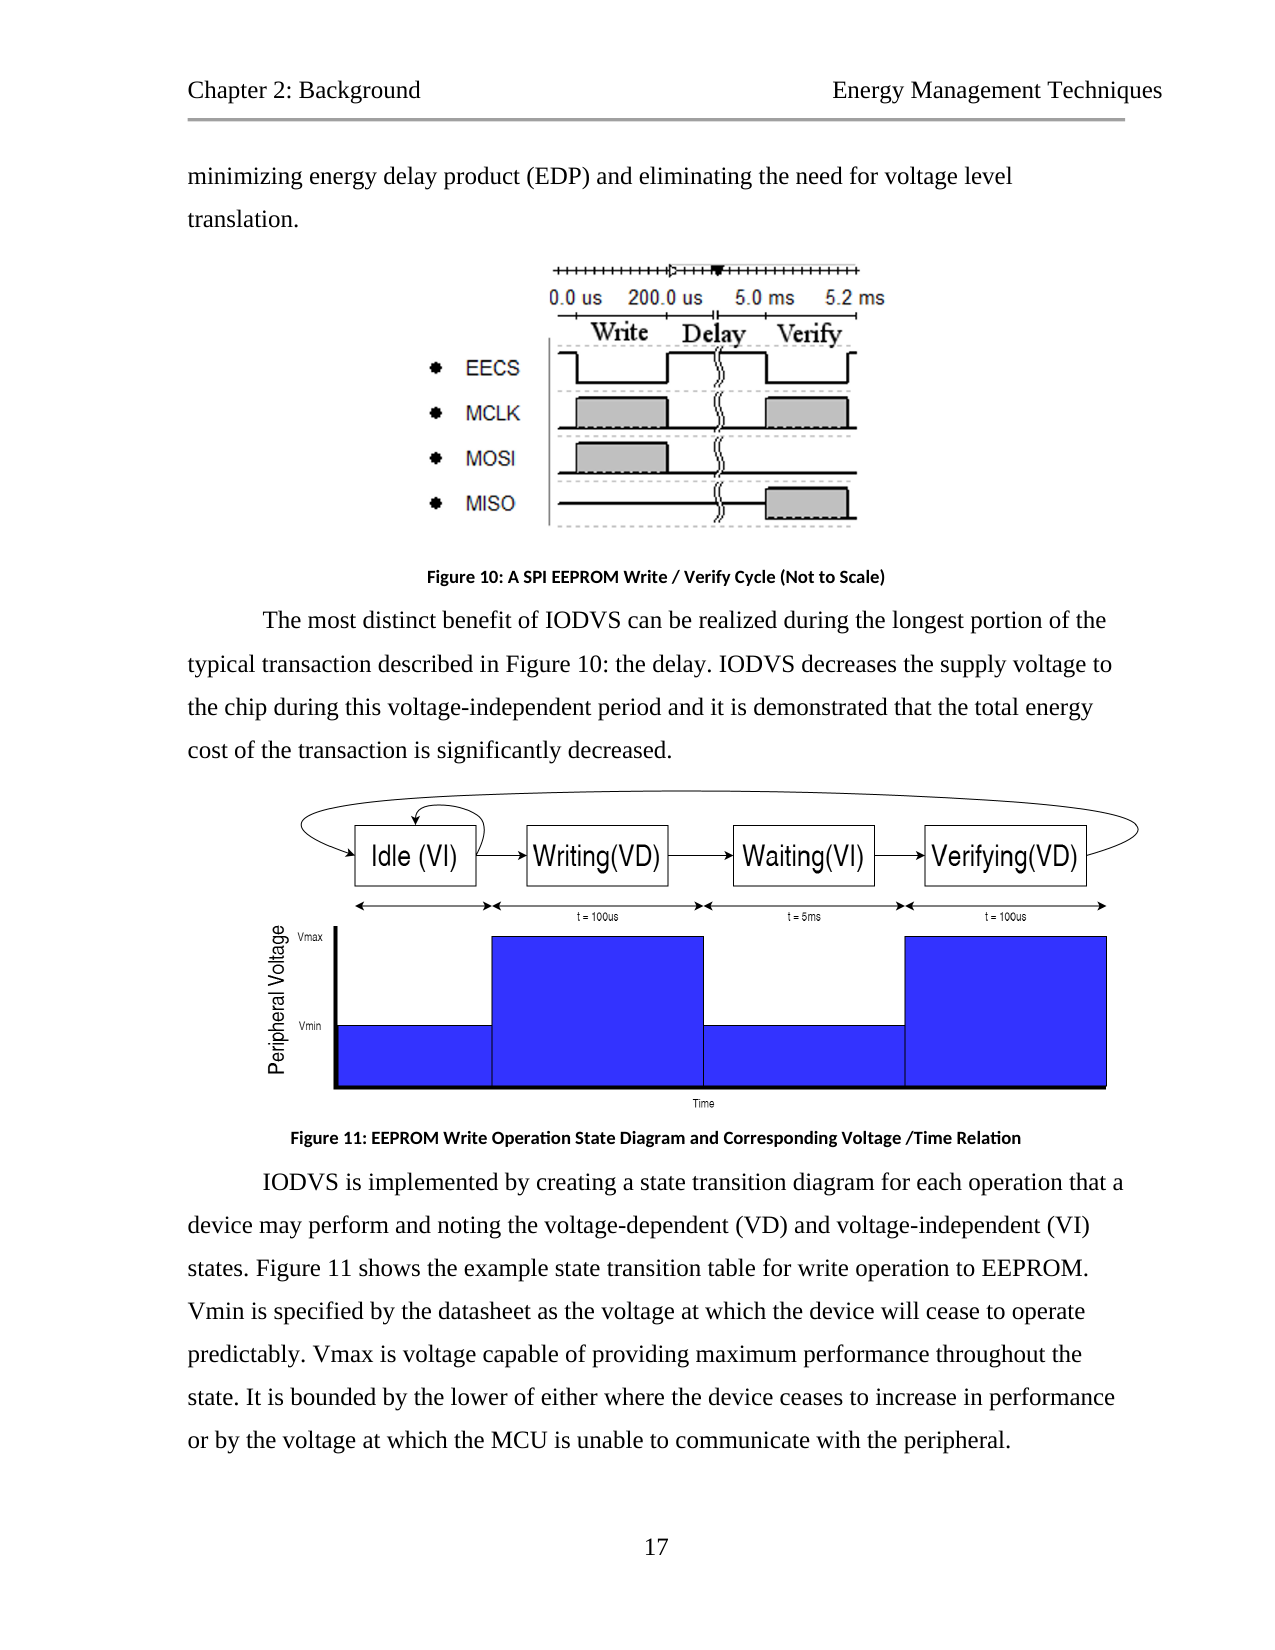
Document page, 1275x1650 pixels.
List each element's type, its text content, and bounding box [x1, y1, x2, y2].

text The most distinct benefit of IODVS can be realized during the longest portion of the typical transaction described in Figure 10: the delay. IODVS decreases the supply voltage to the chip during this voltage-independent period and it is demonstrated that the total energy cost of the transaction is significantly decreased. [187, 606, 1125, 764]
picture [262, 778, 1148, 1112]
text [187, 161, 1125, 233]
picture [419, 247, 894, 551]
text IODVS is implemented by creating a state transition diagram for each operation that a device may perform and noting the voltage-dependent (VD) and voltage-independent (VI) states. Figure 11 shows the example state transition table for write operation to EEPROM. Vmin is specified by the datasheet as the voltage at which the device will cease to operate predictably. Vmax is voltage capable of providing maximum performance throughout the state. It is bounded by the lower of either where the device ceases to increase in performance or by the voltage at which the MCU is unable to communicate with the peripheral. [187, 1167, 1125, 1454]
